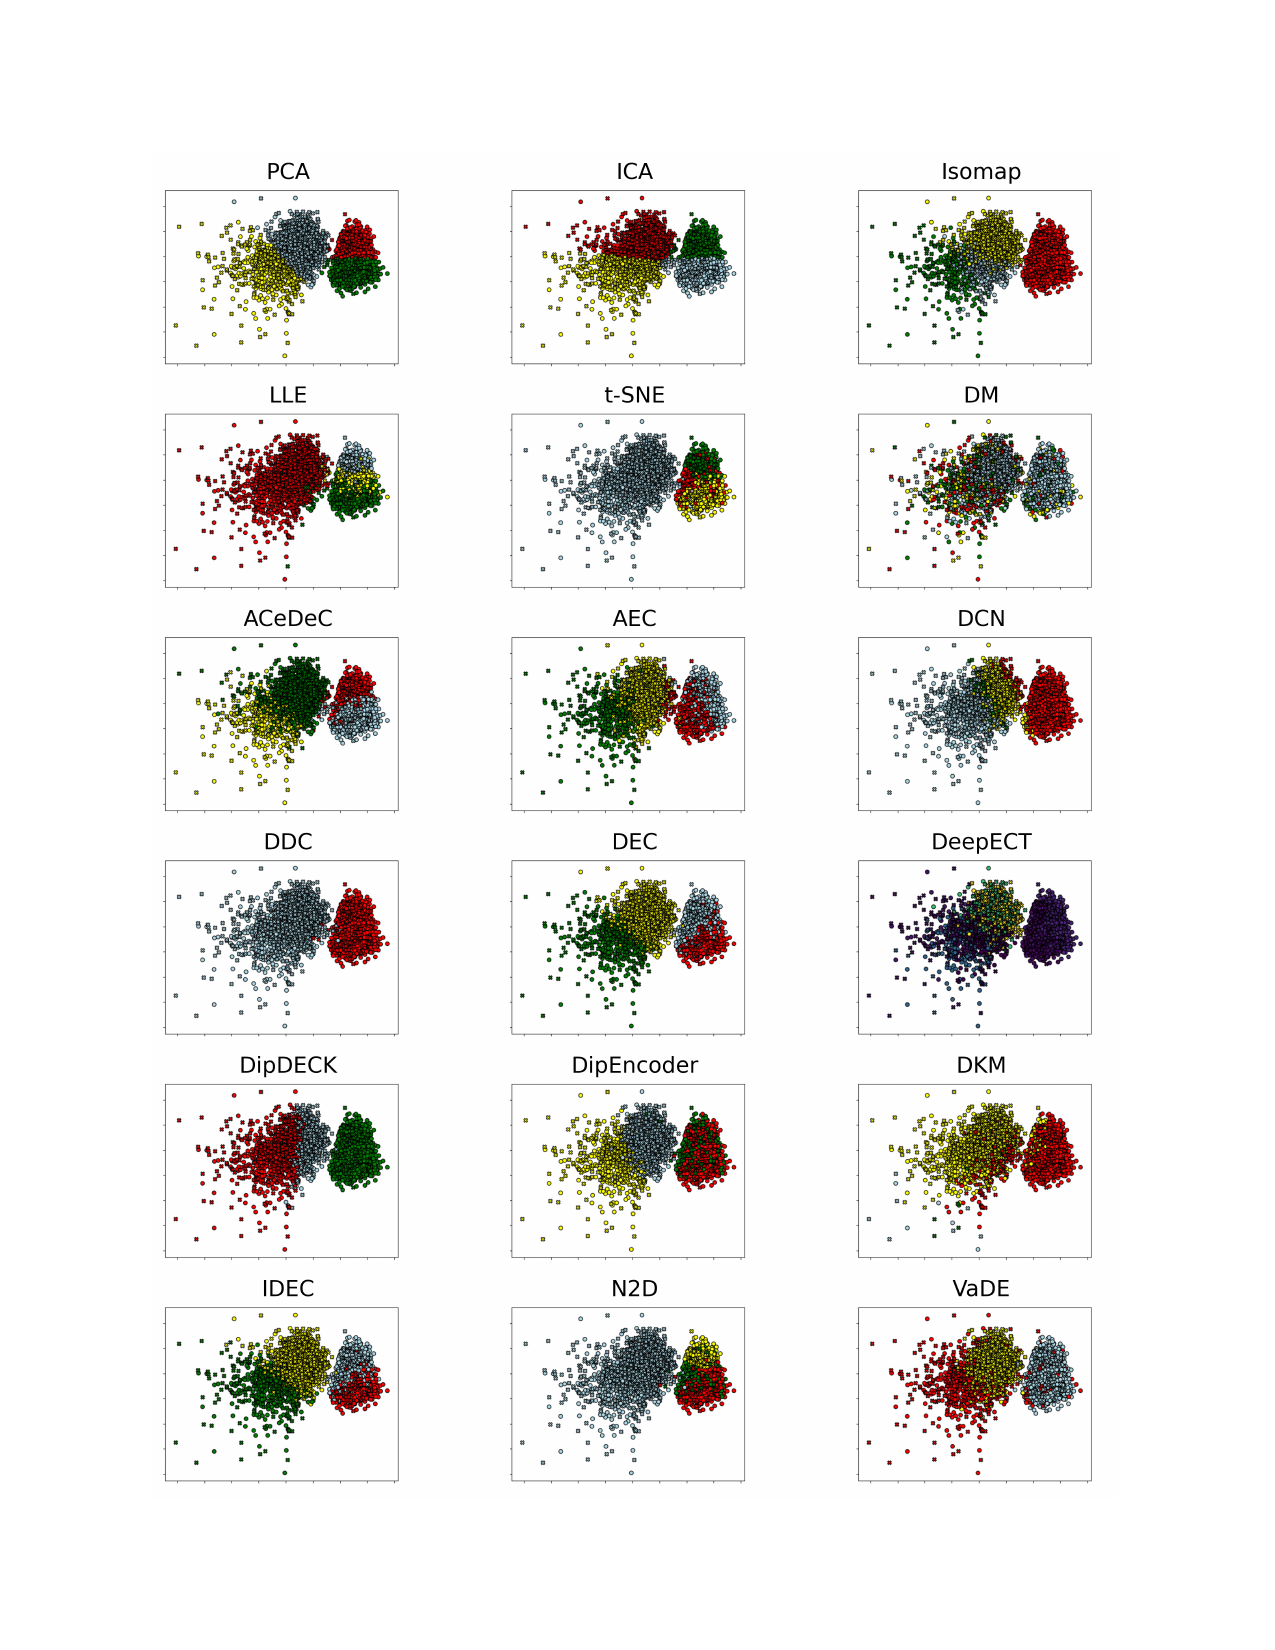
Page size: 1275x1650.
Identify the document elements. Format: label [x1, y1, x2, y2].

picture [150, 150, 1119, 1499]
